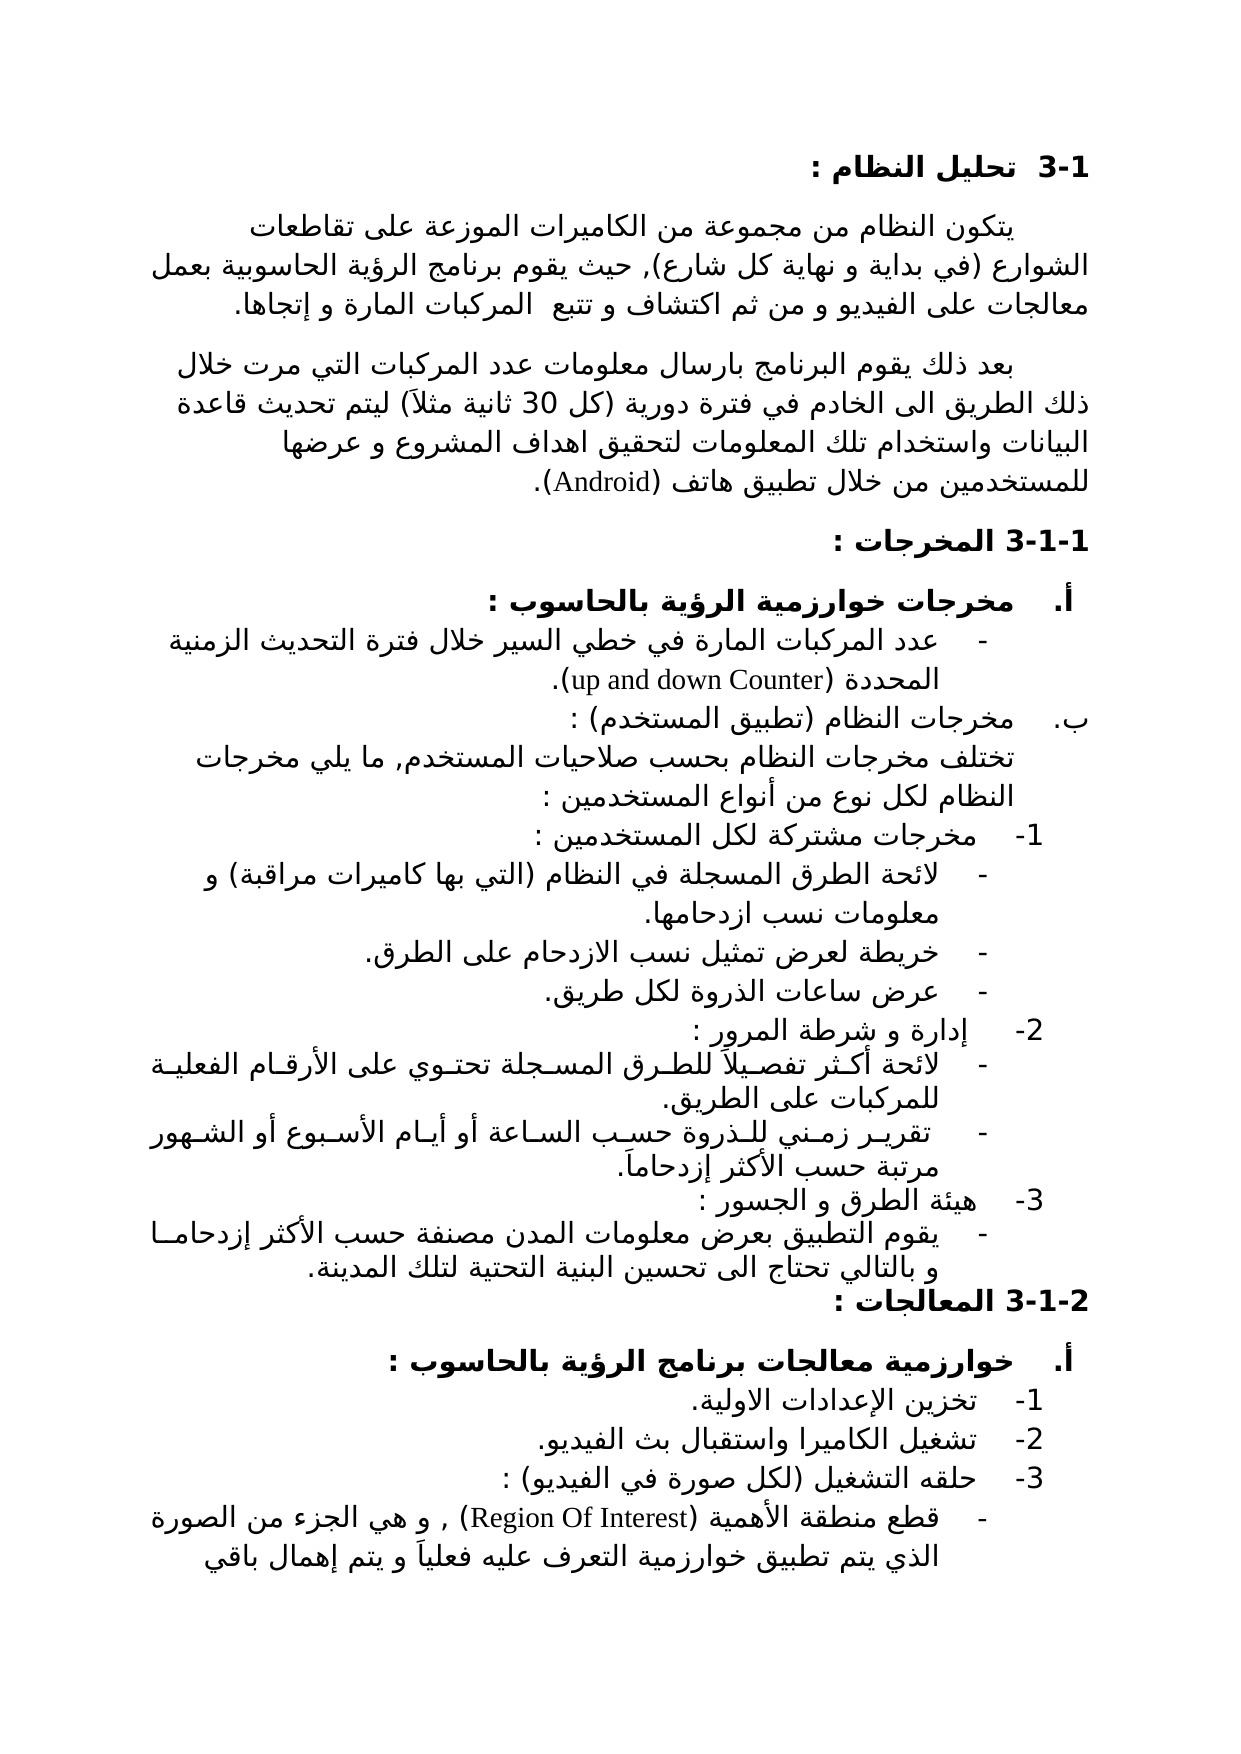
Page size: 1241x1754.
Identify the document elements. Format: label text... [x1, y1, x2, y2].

list مخرجات خوارزمية الرؤية بالحاسوب : [150, 584, 1053, 618]
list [150, 1500, 978, 1573]
list لائحة الطرق المسجلة في النظام (التي بها كاميرات مراقبة) و معلومات نسب ازدحامها. [150, 857, 978, 930]
list يقوم التطبيق بعرض معلومات المدن مصنفة حسب الأكثر إزدحاما و بالتالي تحتاج الى تحسين البنية التحتية لتلك المدينة. [150, 1217, 978, 1285]
text بعد ذلك يقوم البرنامج بارسال معلومات عدد المركبات التي مرت خلال ذلك الطريق الى الخادم في فترة دورية (كل 30 ثانية مثلاَ) ليتم تحديث قاعدة البيانات واستخدام تلك المعلومات لتحقيق اهداف المشروع و عرضها للمستخدمين من خلال تطبيق هاتف (Android). [150, 347, 1090, 498]
list إدارة و شرطة المرور : [150, 1013, 1015, 1047]
list خريطة لعرض تمثيل نسب الازدحام على الطرق. [150, 935, 978, 969]
list تشغيل الكاميرا واستقبال بث الفيديو. [150, 1422, 1015, 1456]
list مخرجات مشتركة لكل المستخدمين : [150, 818, 1015, 852]
list عرض ساعات الذروة لكل طريق. [150, 974, 978, 1008]
list لائحة أكثر تفصيلاَ للطرق المسجلة تحتوي على الأرقام الفعلية للمركبات على الطريق. [150, 1047, 978, 1115]
text يتكون النظام من مجموعة من الكاميرات الموزعة على تقاطعات الشوارع (في بداية و نهاية كل شارع), حيث يقوم برنامج الرؤية الحاسوبية بعمل معالجات على الفيديو و من ثم اكتشاف و تتبع المركبات المارة و إتجاها. [150, 210, 1090, 322]
list عدد المركبات المارة في خطي السير خلال فترة التحديث الزمنية المحددة (up and down Counter). [150, 623, 978, 696]
text 3-1 تحليل النظام : [150, 150, 1090, 184]
text 3-1-1 المخرجات : [150, 524, 1090, 558]
list تخزين الإعدادات الاولية. [150, 1383, 1015, 1417]
list مخرجات النظام (تطبيق المستخدم) : [150, 701, 1053, 735]
text 3-1-2 المعالجات : [150, 1285, 1090, 1319]
list هيئة الطرق و الجسور : [150, 1183, 1015, 1217]
list حلقه التشغيل (لكل صورة في الفيديو) : [150, 1461, 1015, 1495]
list تقرير زمني للذروة حسب الساعة أو أيام الأسبوع أو الشهور مرتبة حسب الأكثر إزدحاماَ. [150, 1115, 978, 1183]
list تختلف مخرجات النظام بحسب صلاحيات المستخدم, ما يلي مخرجات النظام لكل نوع من أنواع المستخدمين : [150, 740, 1015, 813]
list خوارزمية معالجات برنامج الرؤية بالحاسوب : [150, 1344, 1053, 1378]
